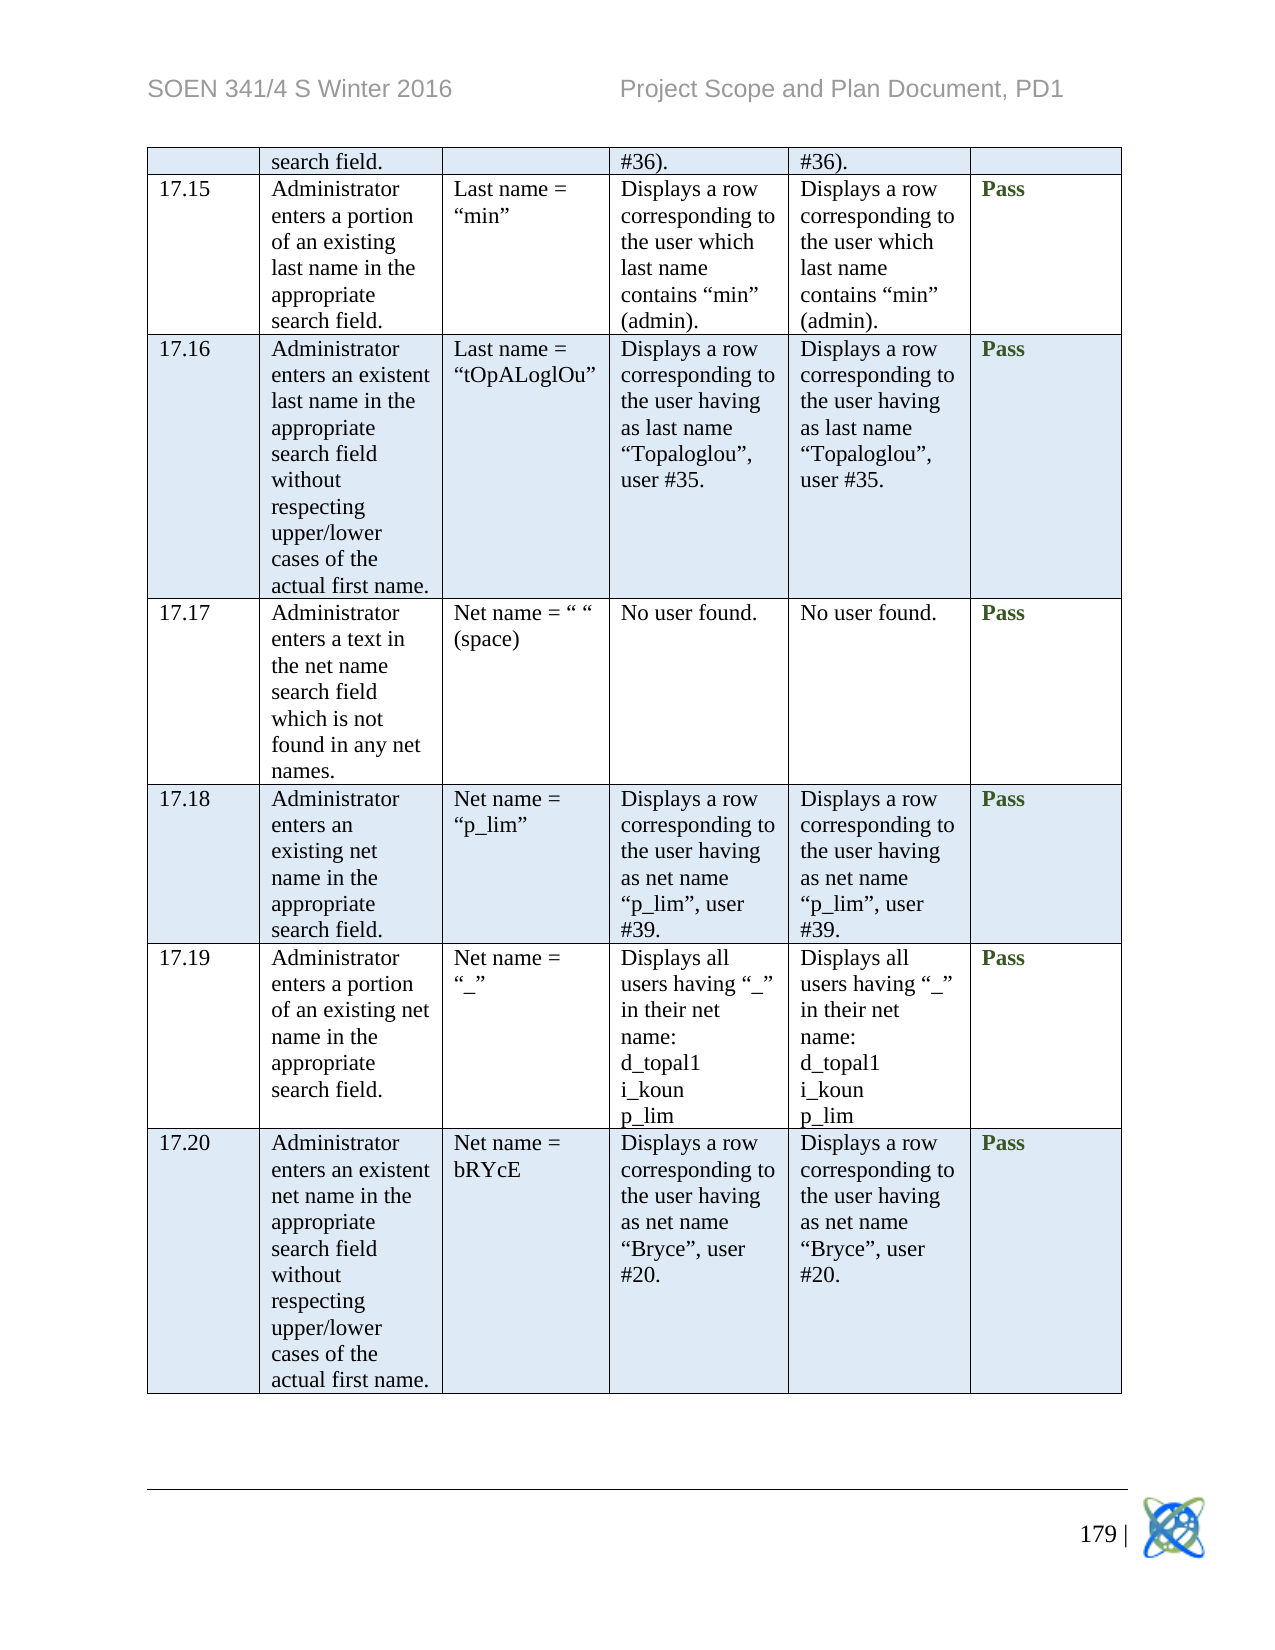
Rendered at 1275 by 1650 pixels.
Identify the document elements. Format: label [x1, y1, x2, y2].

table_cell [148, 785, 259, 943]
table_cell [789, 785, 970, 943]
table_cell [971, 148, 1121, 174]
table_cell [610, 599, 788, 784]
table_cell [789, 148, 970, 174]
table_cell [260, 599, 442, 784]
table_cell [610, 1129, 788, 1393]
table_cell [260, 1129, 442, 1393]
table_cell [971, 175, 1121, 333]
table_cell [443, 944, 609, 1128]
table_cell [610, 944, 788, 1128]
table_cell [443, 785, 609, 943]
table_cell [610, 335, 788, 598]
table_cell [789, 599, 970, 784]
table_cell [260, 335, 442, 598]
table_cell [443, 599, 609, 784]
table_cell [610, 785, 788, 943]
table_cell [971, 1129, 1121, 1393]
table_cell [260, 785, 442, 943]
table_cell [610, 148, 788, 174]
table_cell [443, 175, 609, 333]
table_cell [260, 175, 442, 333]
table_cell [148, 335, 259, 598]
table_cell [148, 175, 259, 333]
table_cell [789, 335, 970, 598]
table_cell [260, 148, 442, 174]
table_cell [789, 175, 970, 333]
picture [1123, 1490, 1224, 1566]
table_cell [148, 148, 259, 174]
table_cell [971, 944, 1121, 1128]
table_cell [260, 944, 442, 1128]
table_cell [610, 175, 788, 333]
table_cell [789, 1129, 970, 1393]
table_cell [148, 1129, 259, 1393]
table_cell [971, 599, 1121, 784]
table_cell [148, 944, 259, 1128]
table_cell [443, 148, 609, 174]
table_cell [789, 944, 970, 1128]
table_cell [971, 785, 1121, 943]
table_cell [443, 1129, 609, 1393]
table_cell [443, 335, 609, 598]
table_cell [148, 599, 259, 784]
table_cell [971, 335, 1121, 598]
